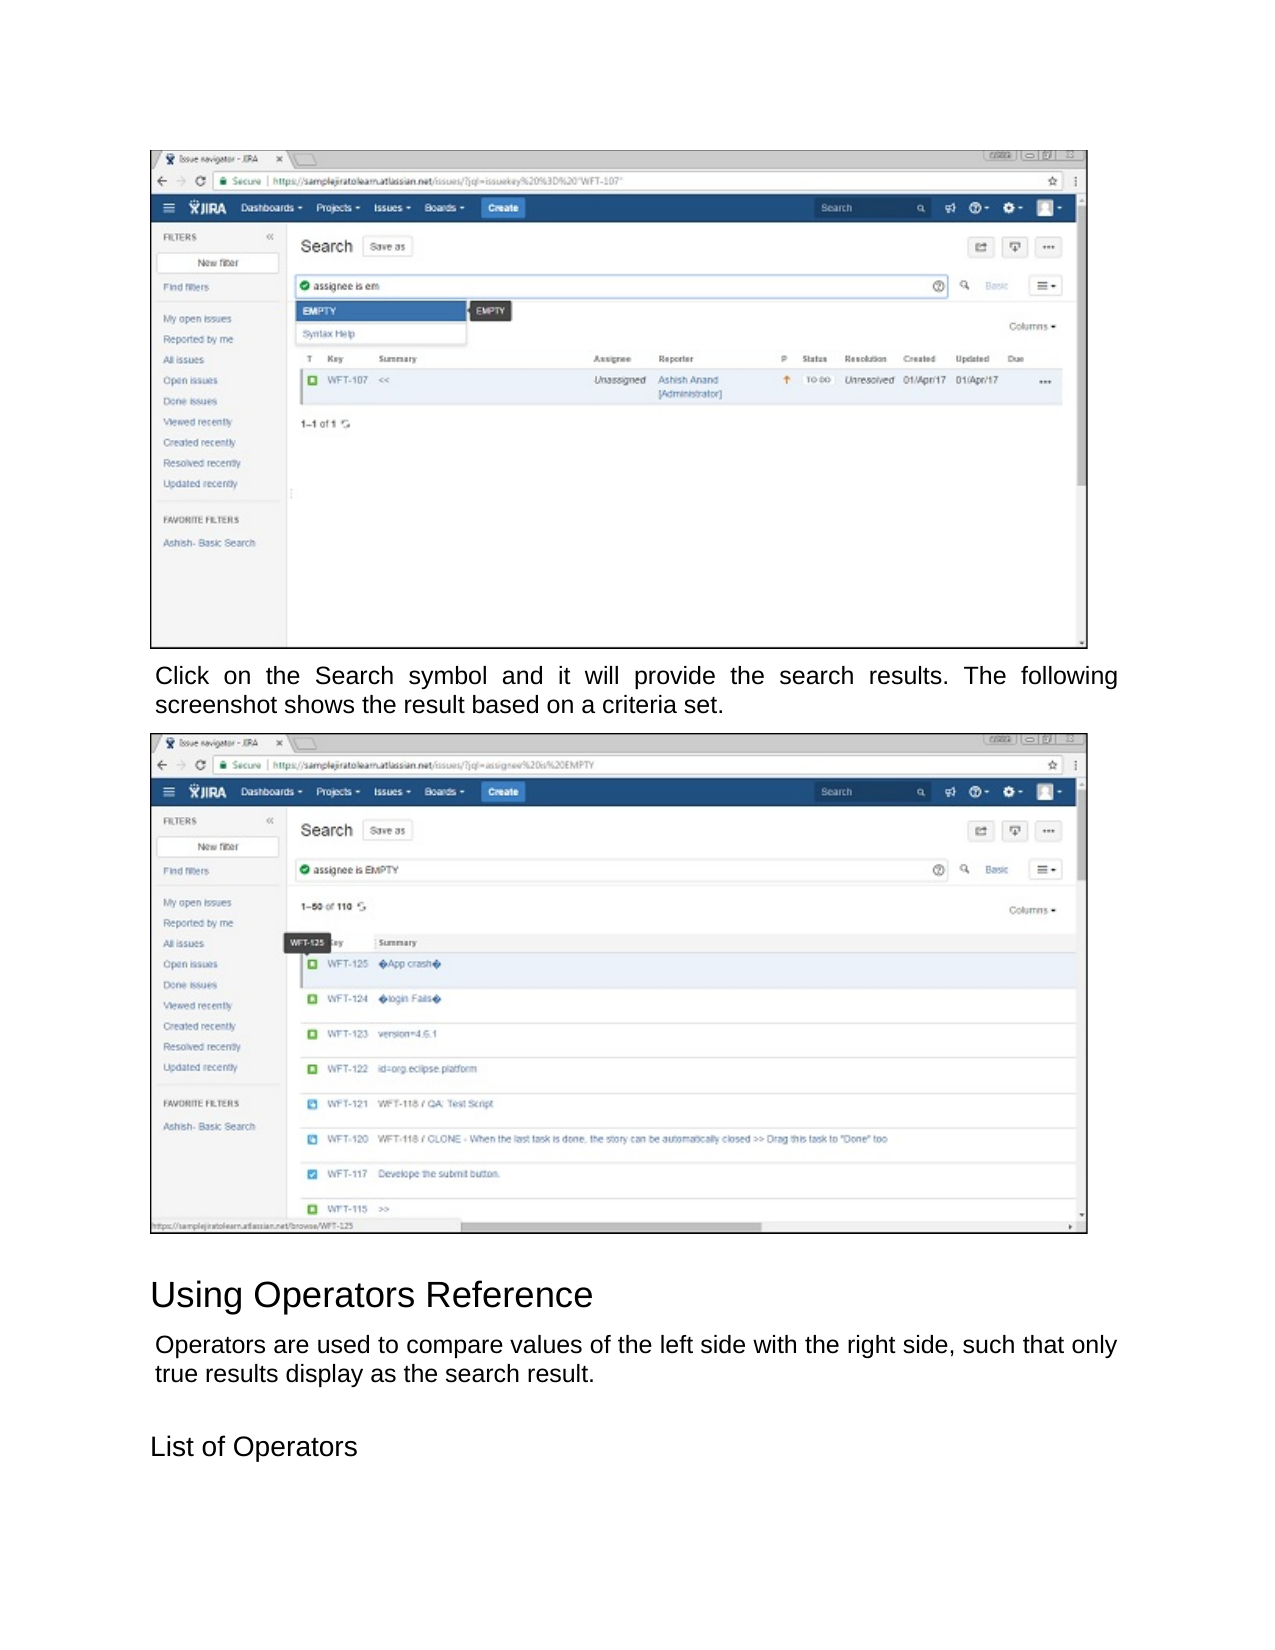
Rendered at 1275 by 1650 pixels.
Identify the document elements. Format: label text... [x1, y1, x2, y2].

text Using Operators Reference [150, 1265, 1125, 1315]
text List of Operators [150, 1419, 1125, 1463]
picture [150, 150, 1088, 649]
picture [150, 733, 1088, 1234]
text Operators are used to compare values of the left side with the right side, such that only true results display as the search result. [155, 1330, 1120, 1388]
text Click on the Search symbol and it will provide the search results. The following screenshot shows the result based on a criteria set. [155, 661, 1120, 718]
